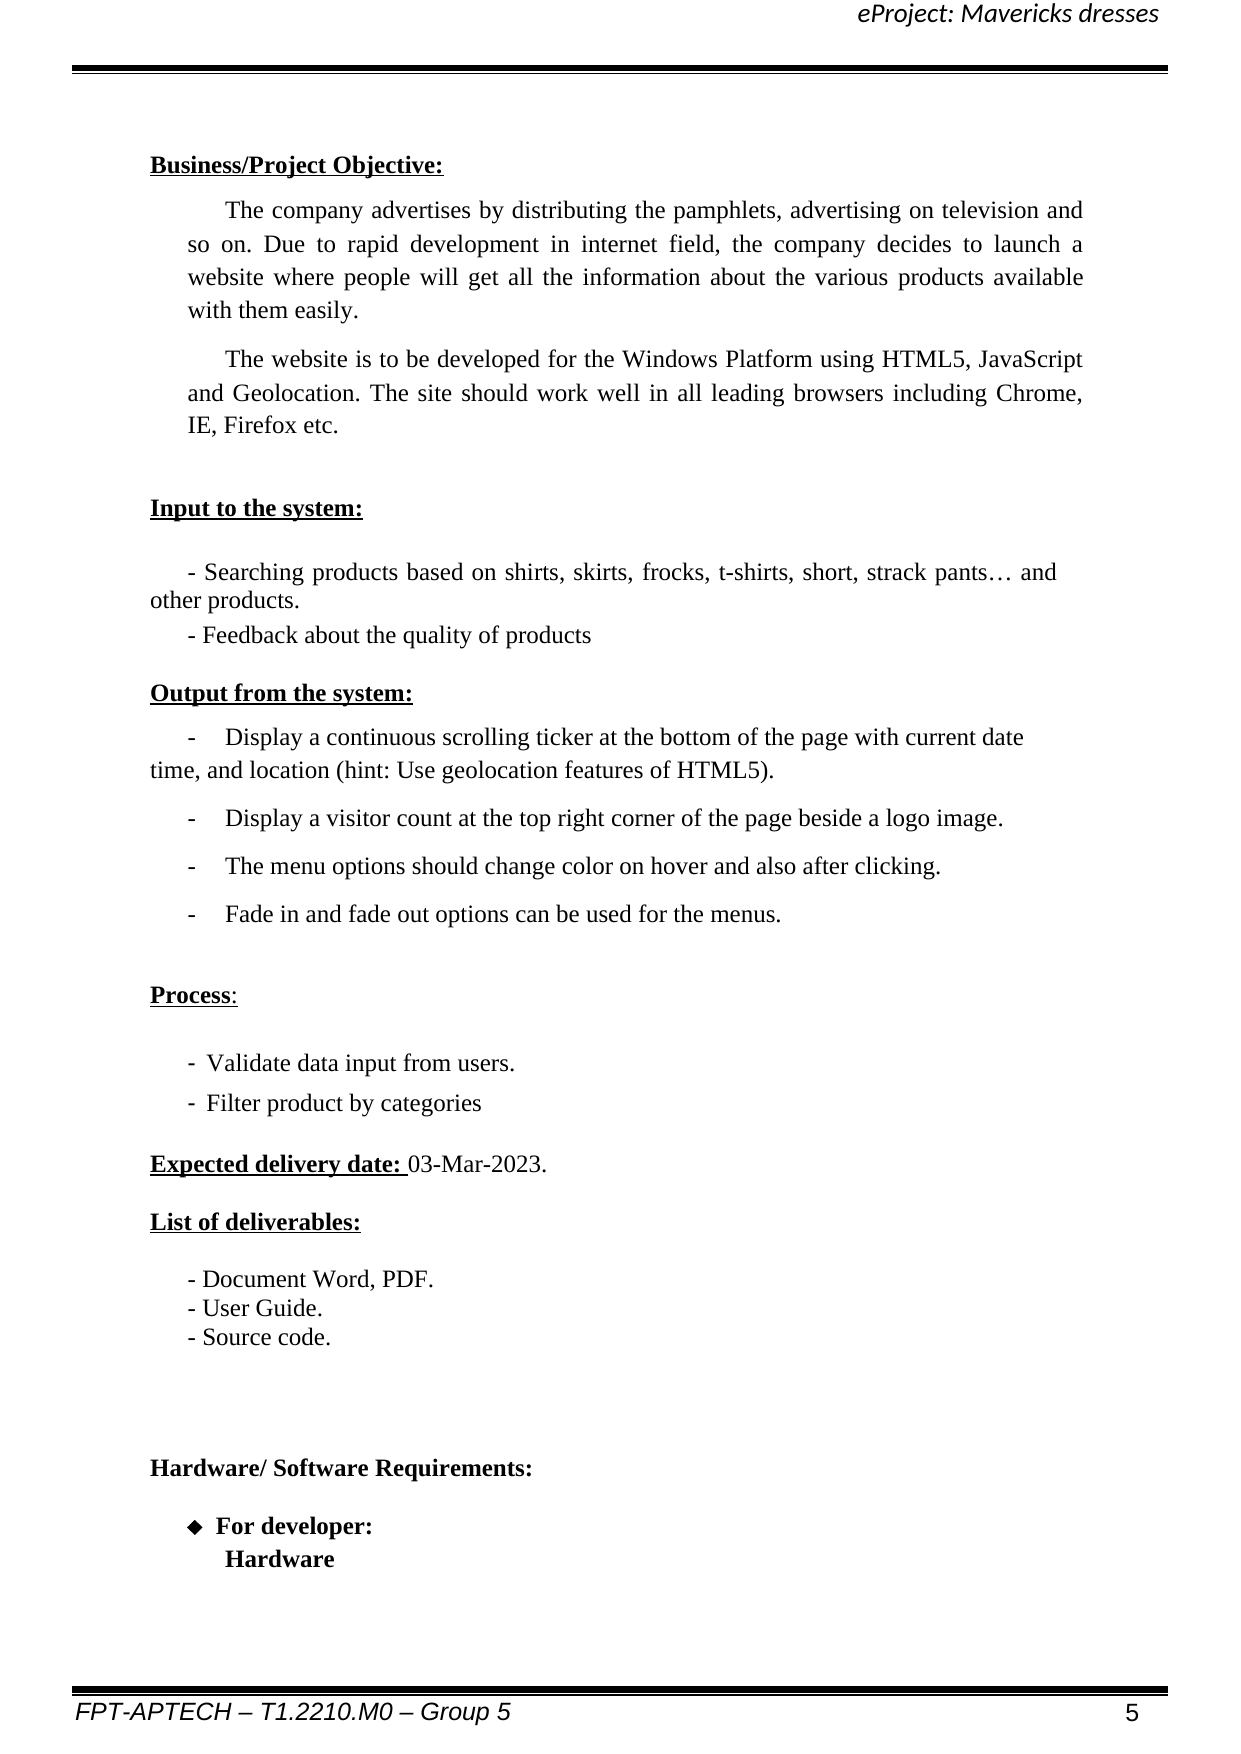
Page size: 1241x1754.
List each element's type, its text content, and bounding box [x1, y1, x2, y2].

text Expected delivery date: 03-Mar-2023. [150, 1149, 1058, 1178]
text - Source code. [150, 1322, 1058, 1351]
text Output from the system: [150, 678, 1058, 707]
list Display a continuous scrolling ticker at the bottom of the page with current date time, and location (hint: Use geolocation features of HTML5). [150, 722, 1058, 784]
list For developer: [187, 1511, 1058, 1540]
text The company advertises by distributing the pamphlets, advertising on television and so on. Due to rapid development in internet field, the company decides to launch a website where people will get all the information about the various products available with them easily. [187, 196, 1084, 323]
text - Searching products based on shirts, skirts, frocks, t-shirts, short, strack pants… and other products. [150, 557, 1058, 614]
text - Document Word, PDF. [150, 1264, 1058, 1293]
text The website is to be developed for the Windows Platform using HTML5, JavaScript and Geolocation. The site should work well in all leading browsers including Chrome, IE, Firefox etc. [187, 344, 1084, 439]
list Validate data input from users. [150, 1045, 1058, 1079]
text - User Guide. [150, 1293, 1058, 1322]
subtitle Business/Project Objective: [150, 150, 1058, 179]
list Filter product by categories [150, 1085, 1058, 1119]
subtitle Hardware/ Software Requirements: [150, 1453, 1058, 1482]
text List of deliverables: [150, 1207, 1058, 1236]
text - Feedback about the quality of products [150, 620, 1058, 649]
list Display a visitor count at the top right corner of the page beside a logo image. [150, 803, 1058, 832]
list Fade in and fade out options can be used for the menus. [150, 899, 1058, 927]
text Process: [150, 981, 1058, 1009]
list The menu options should change color on hover and also after clicking. [150, 851, 1058, 879]
text Input to the system: [150, 493, 1058, 522]
text Hardware [187, 1544, 1058, 1573]
